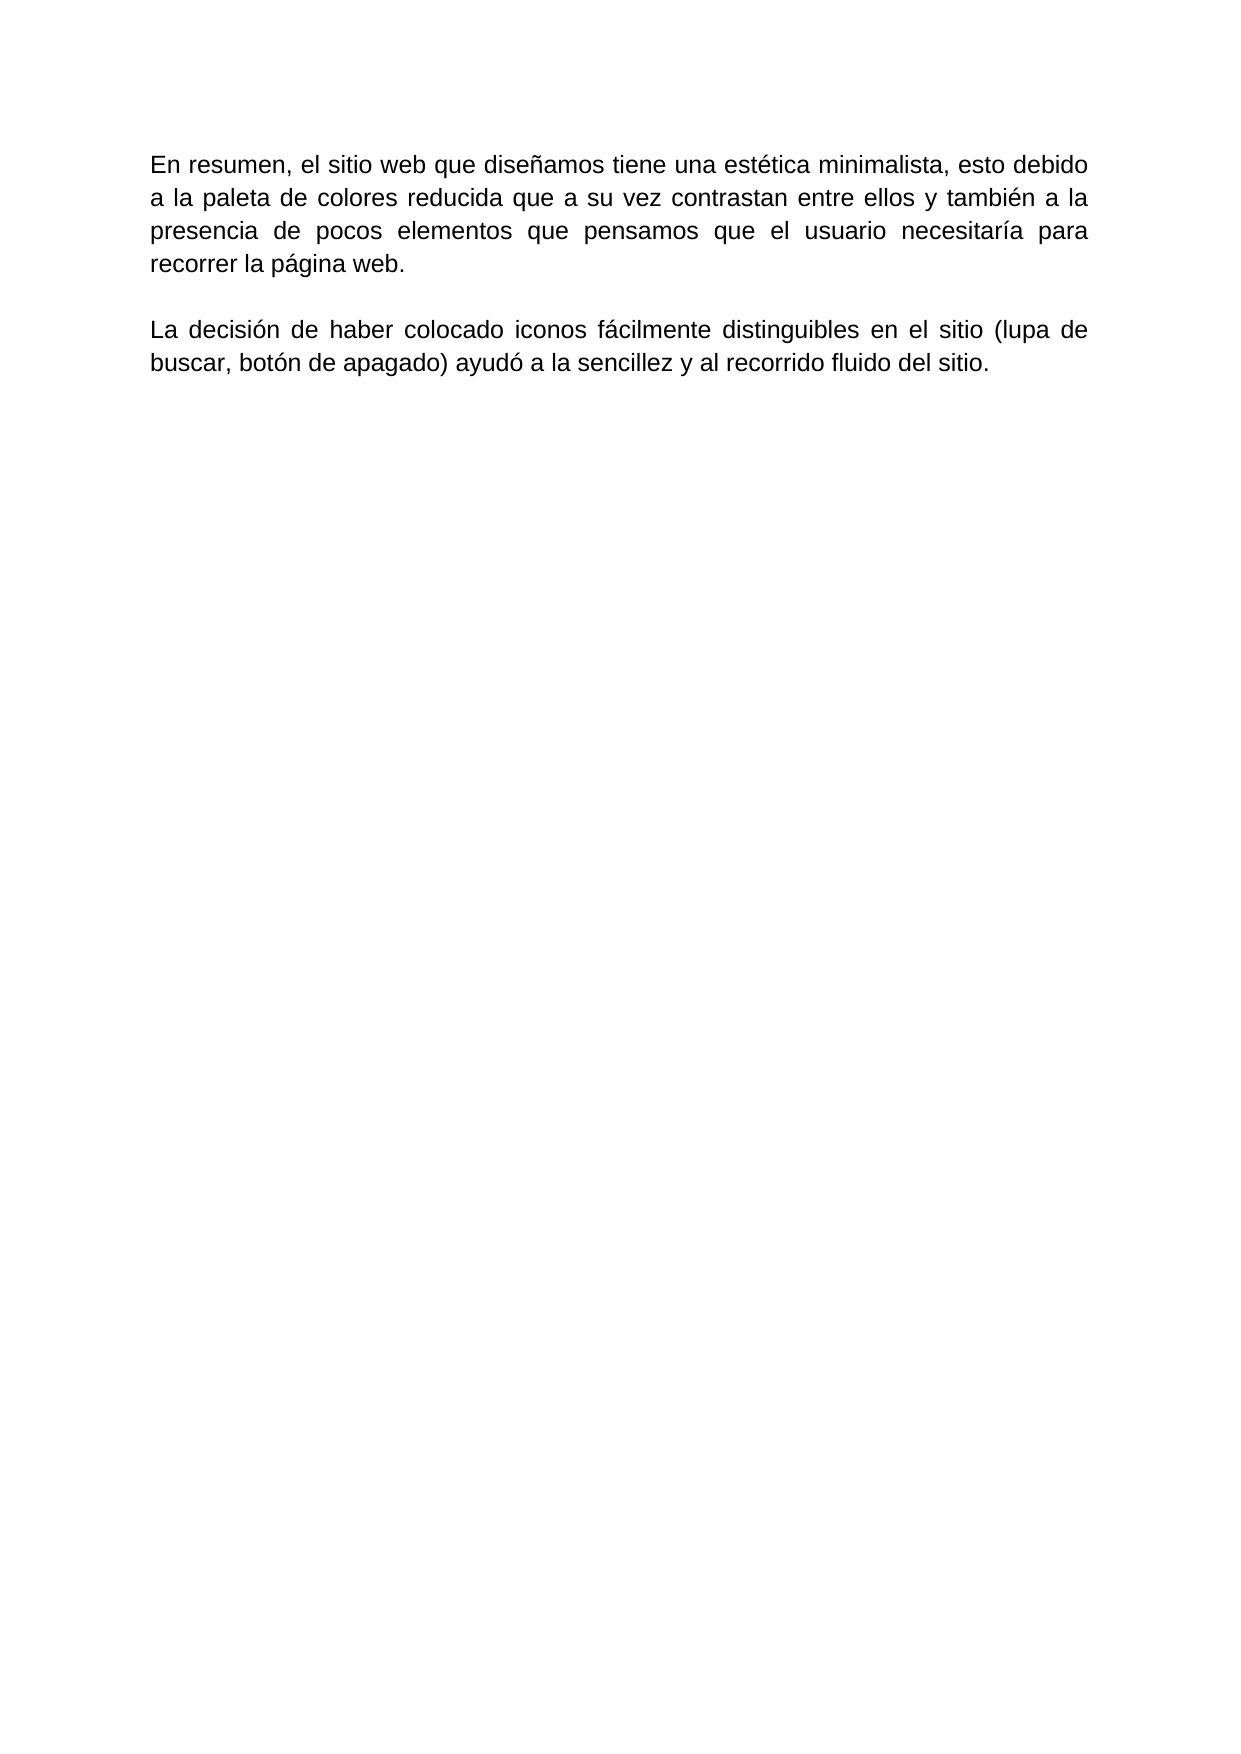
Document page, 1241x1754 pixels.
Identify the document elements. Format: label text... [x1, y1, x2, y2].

text En resumen, el sitio web que diseñamos tiene una estética minimalista, esto debido a la paleta de colores reducida que a su vez contrastan entre ellos y también a la presencia de pocos elementos que pensamos que el usuario necesitaría para recorrer la página web. [150, 150, 1090, 278]
text La decisión de haber colocado iconos fácilmente distinguibles en el sitio (lupa de buscar, botón de apagado) ayudó a la sencillez y al recorrido fluido del sitio. [150, 315, 1090, 377]
